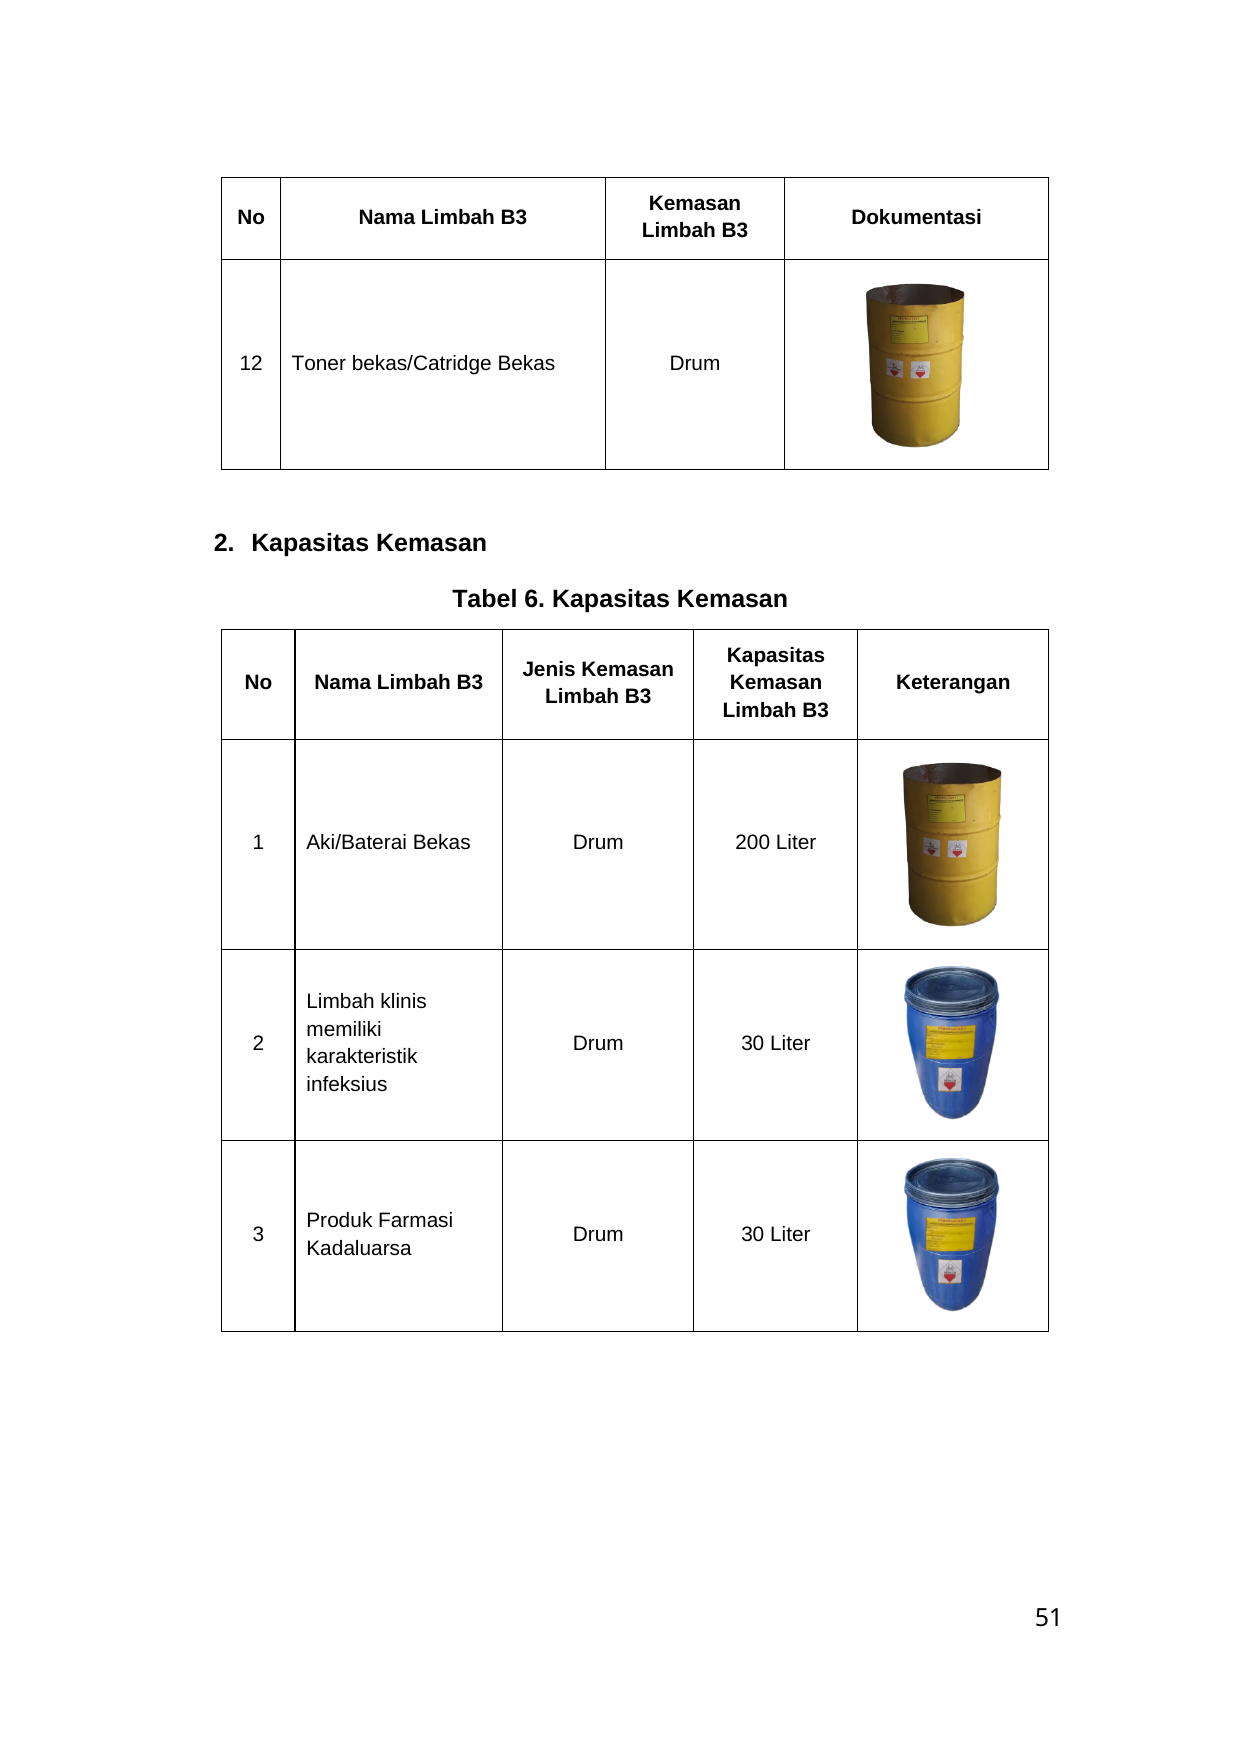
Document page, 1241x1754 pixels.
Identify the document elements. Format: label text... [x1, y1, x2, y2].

table_cell [858, 950, 1048, 1140]
table_header Keterangan [858, 630, 1048, 738]
table_cell 3 [222, 1141, 294, 1331]
table_header Kemasan Limbah B3 [606, 178, 784, 259]
table_cell Drum [503, 950, 693, 1140]
table_header Nama Limbah B3 [296, 630, 502, 738]
table_cell Drum [503, 1141, 693, 1331]
table_cell [858, 740, 1048, 948]
picture [872, 962, 1034, 1123]
table_header No [222, 178, 280, 259]
picture [893, 752, 1013, 932]
table_cell 1 [222, 740, 294, 948]
table_header Nama Limbah B3 [281, 178, 605, 259]
picture [856, 272, 977, 453]
table_header Kapasitas Kemasan Limbah B3 [694, 630, 857, 738]
table_cell Aki/Baterai Bekas [296, 740, 502, 948]
table_header Dokumentasi [785, 178, 1048, 259]
table_cell 30 Liter [694, 1141, 857, 1331]
table_cell Toner bekas/Catridge Bekas [281, 260, 605, 469]
table_header No [222, 630, 294, 738]
table_cell 200 Liter [694, 740, 857, 948]
table_cell [858, 1141, 1048, 1331]
table_cell Drum [606, 260, 784, 469]
table_cell [785, 260, 1048, 469]
table_cell 2 [222, 950, 294, 1140]
table_header Jenis Kemasan Limbah B3 [503, 630, 693, 738]
table_cell 12 [222, 260, 280, 469]
table_cell 30 Liter [694, 950, 857, 1140]
table_cell Limbah klinis memiliki karakteristik infeksius [296, 950, 502, 1140]
table_cell Produk Farmasi Kadaluarsa [296, 1141, 502, 1331]
picture [872, 1153, 1034, 1315]
subtitle Kapasitas Kemasan [213, 528, 1063, 557]
text Tabel 6. Kapasitas Kemasan [177, 584, 1063, 612]
table_cell Drum [503, 740, 693, 948]
